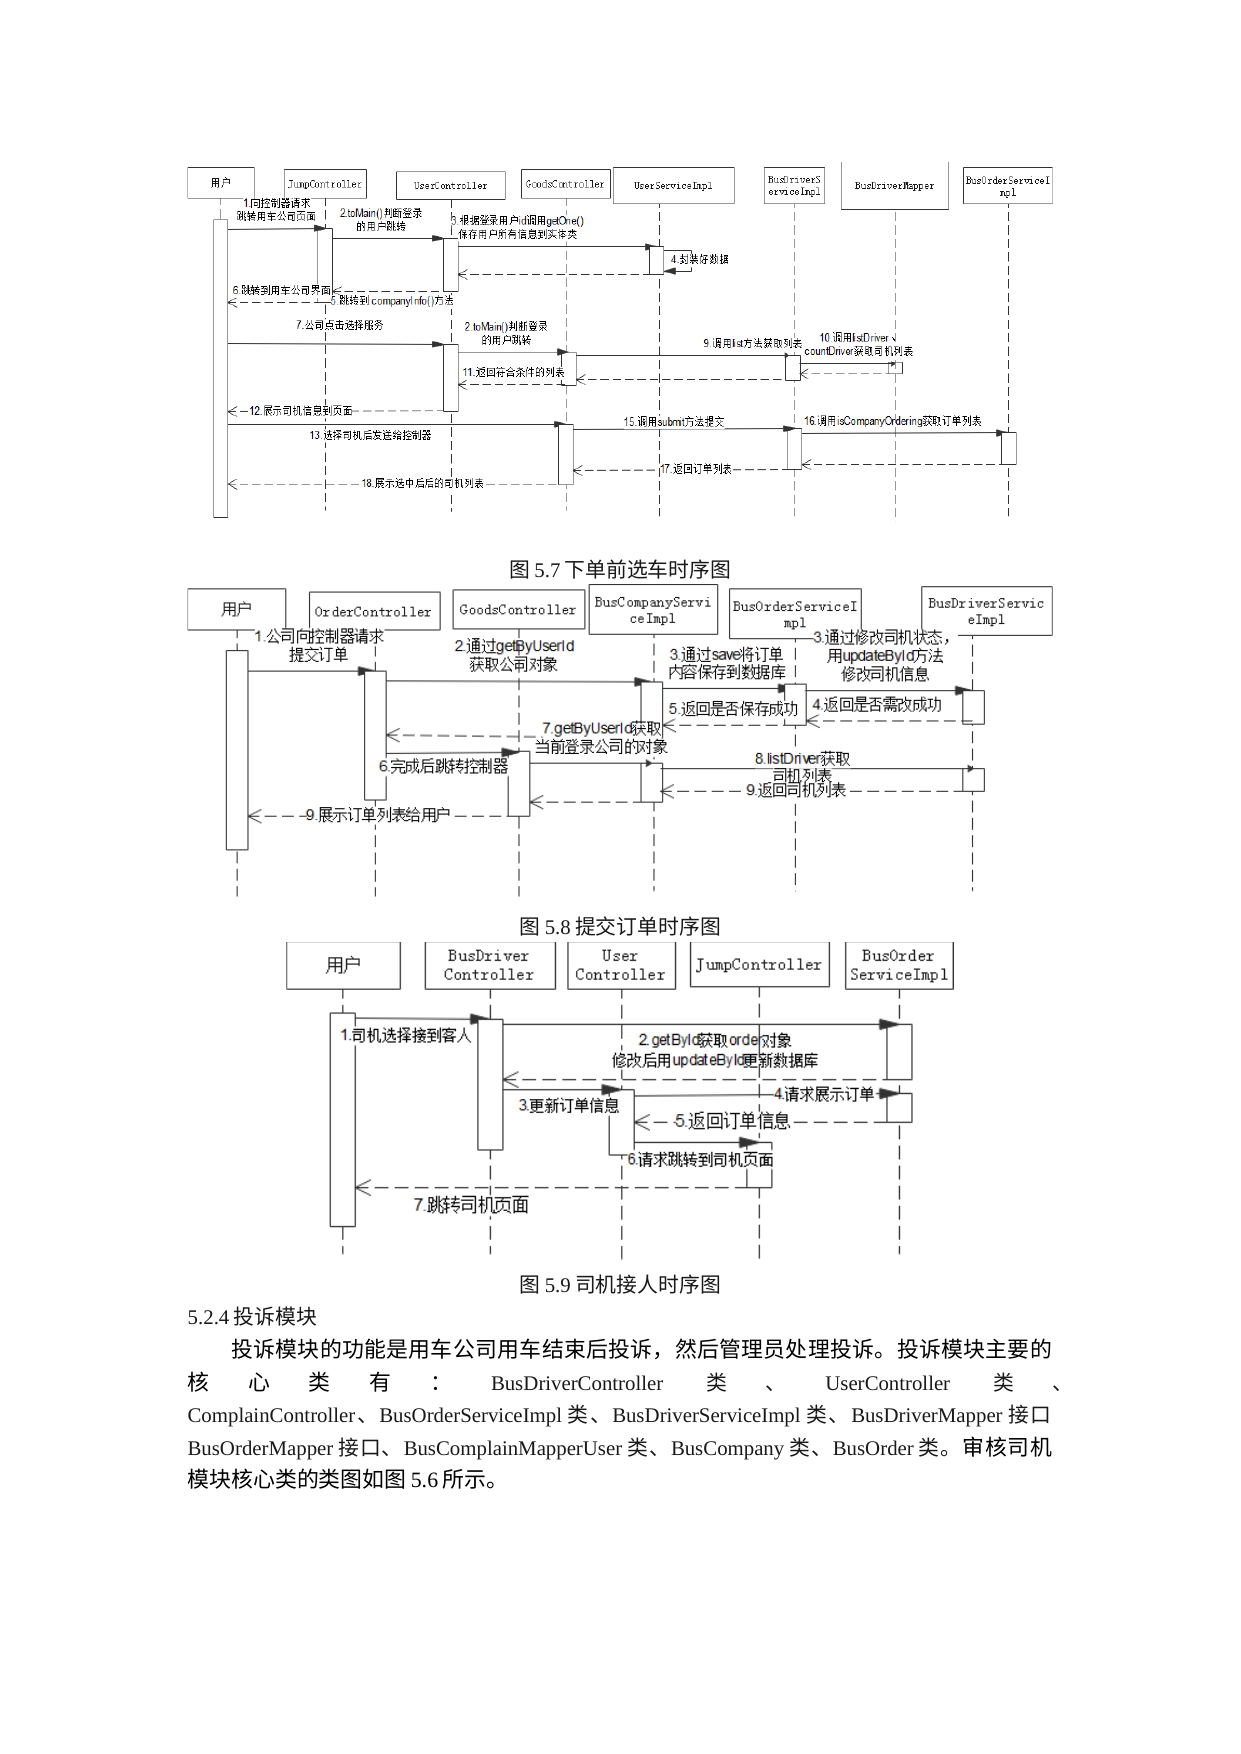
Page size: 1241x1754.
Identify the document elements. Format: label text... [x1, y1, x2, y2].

text 图5.7下单前选车时序图 [187, 552, 1053, 584]
text 图5.8提交订单时序图 [187, 909, 1053, 942]
picture [187, 584, 1053, 897]
text 图5.9司机接人时序图 [187, 1267, 1053, 1299]
text 投诉模块的功能是用车公司用车结束后投诉，然后管理员处理投诉。投诉模块主要的核心类有：BusDriverController类、UserController类、ComplainController、BusOrderServiceImpl类、BusDriverServiceImpl类、BusDriverMapper接口、BusOrderMapper接口、BusComplainMapperUser类、BusCompany类、BusOrder类。审核司机模块核心类的类图如图5.6所示。 [187, 1332, 1053, 1494]
text 5.2.4投诉模块 [187, 1299, 1053, 1332]
picture [187, 162, 1053, 522]
picture [286, 942, 954, 1260]
